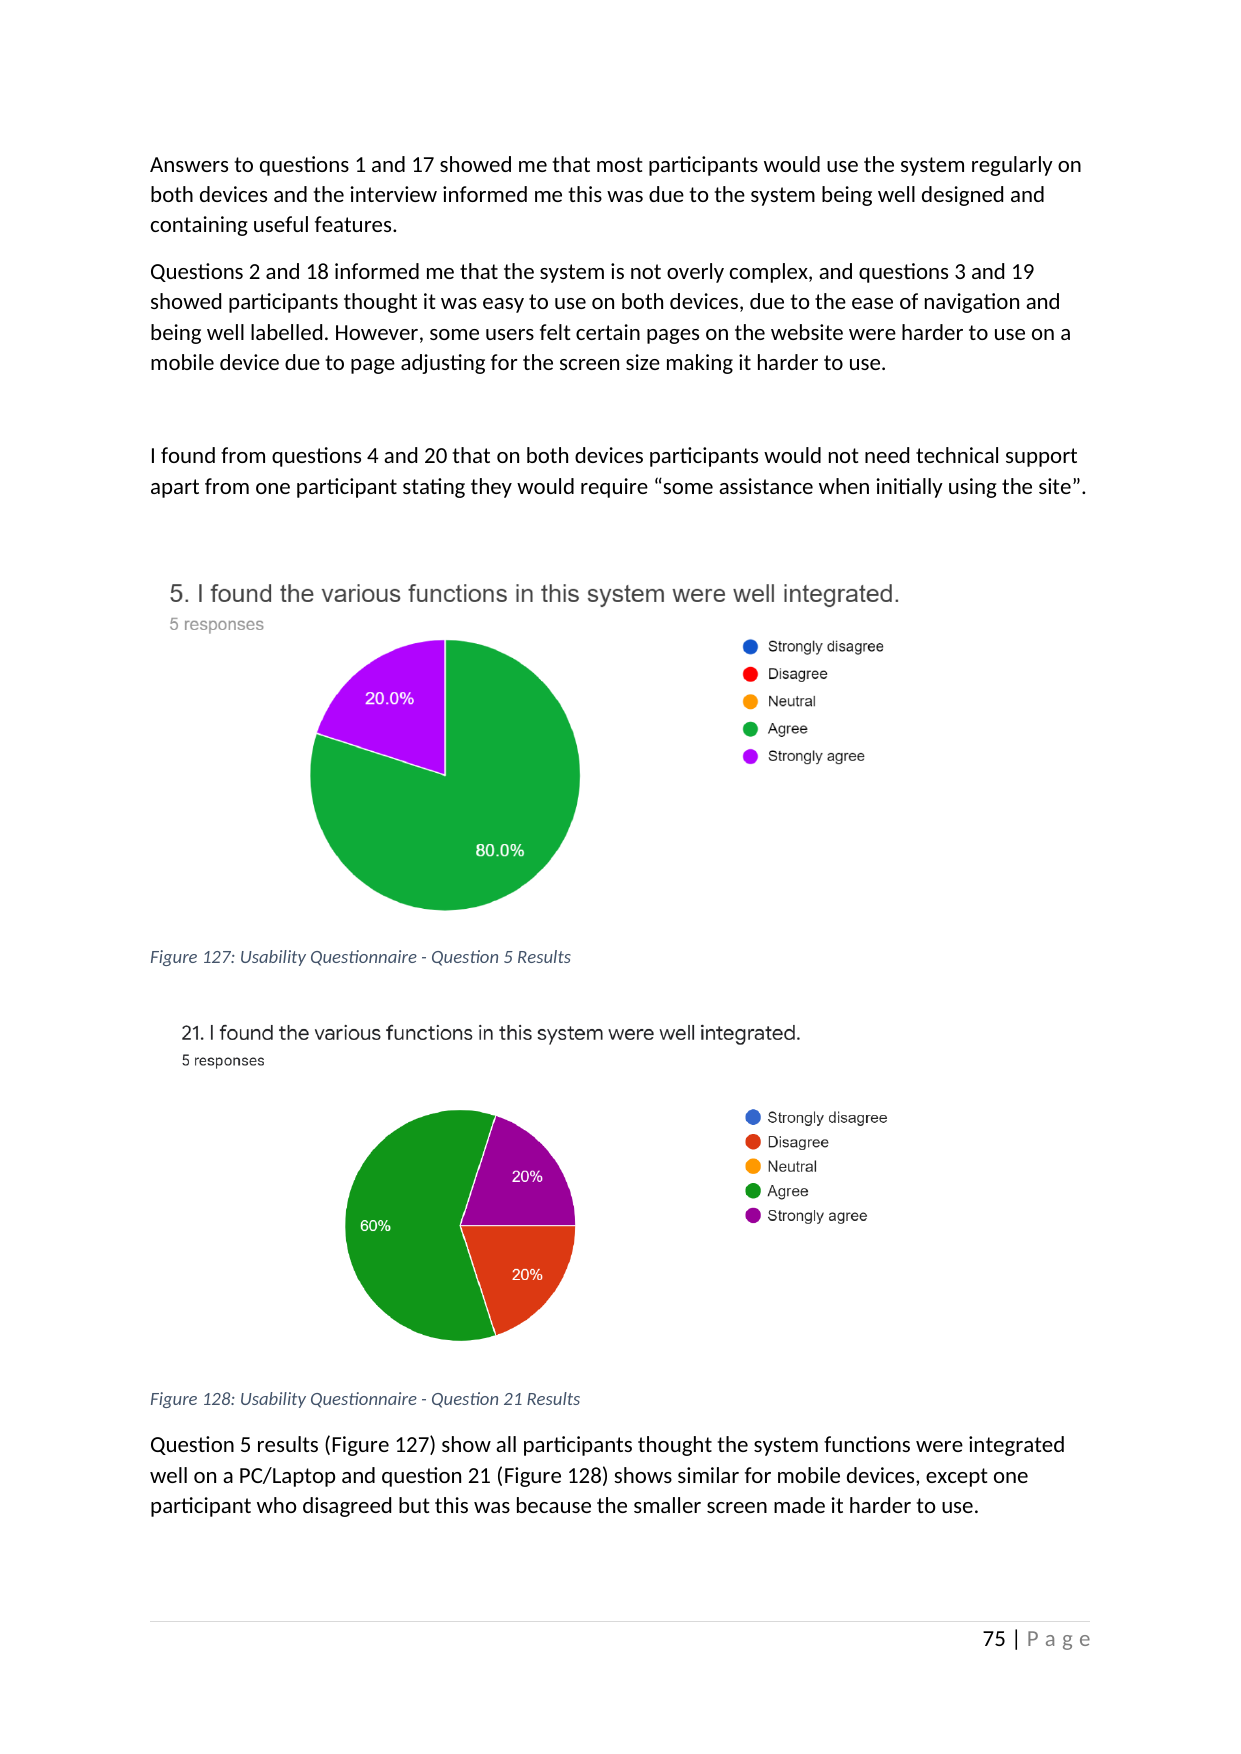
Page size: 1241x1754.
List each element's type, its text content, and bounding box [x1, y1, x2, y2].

text Questions 2 and 18 informed me that the system is not overly complex, and questions 3 and 19 showed participants thought it was easy to use on both devices, due to the ease of navigation and being well labelled. However, some users felt certain pages on the website were harder to use on a mobile device due to page adjusting for the screen size making it harder to use. [150, 257, 1090, 376]
text Figure 127: Usability Questionnaire - Question 5 Results [150, 945, 1090, 968]
text Answers to questions 1 and 17 showed me that most participants would use the system regularly on both devices and the interview informed me this was due to the system being well designed and containing useful features. [150, 150, 1090, 238]
text Question 5 results (Figure 127) show all participants thought the system functions were integrated well on a PC/Laptop and question 21 (Figure 128) shows similar for mobile devices, except one participant who disagreed but this was because the smaller screen made it harder to use. [150, 1431, 1090, 1519]
picture [150, 989, 1091, 1385]
text I found from questions 4 and 20 that on both devices participants would not need technical support apart from one participant stating they would require “some assistance when initially using the site”. [150, 442, 1090, 500]
text Figure 128: Usability Questionnaire - Question 21 Results [150, 1387, 1090, 1410]
picture [150, 565, 932, 944]
